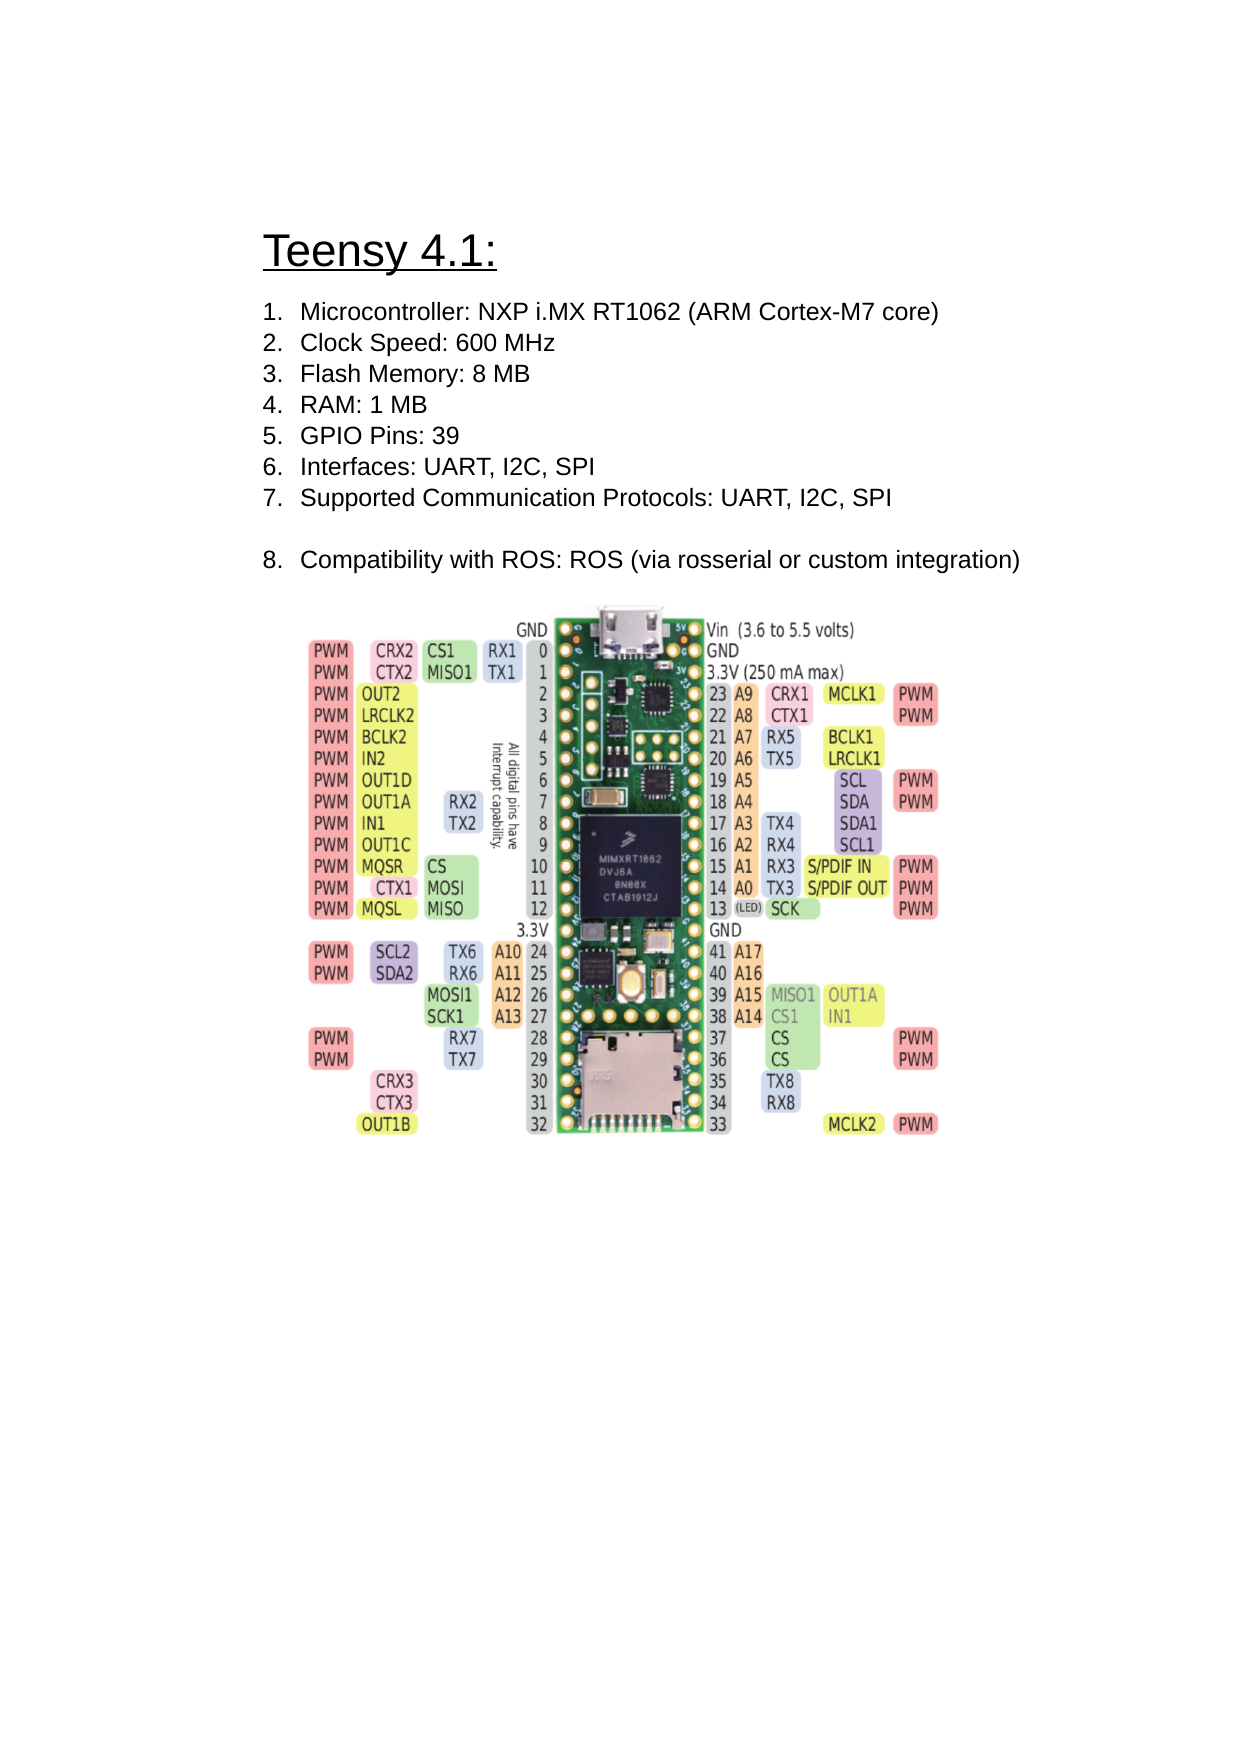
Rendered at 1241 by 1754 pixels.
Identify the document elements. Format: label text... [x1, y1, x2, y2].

list Interfaces: UART, I2C, SPI [262, 452, 1090, 481]
list GPIO Pins: 39 [262, 421, 1090, 450]
picture [303, 577, 944, 1168]
list Clock Speed: 600 MHz [262, 328, 1090, 357]
list Microcontroller: NXP i.MX RT1062 (ARM Cortex-M7 core) [262, 297, 1090, 326]
text Teensy 4.1: [262, 223, 1090, 276]
list Supported Communication Protocols: UART, I2C, SPI [262, 483, 1090, 512]
list Flash Memory: 8 MB [262, 359, 1090, 388]
list RAM: 1 MB [262, 390, 1090, 419]
